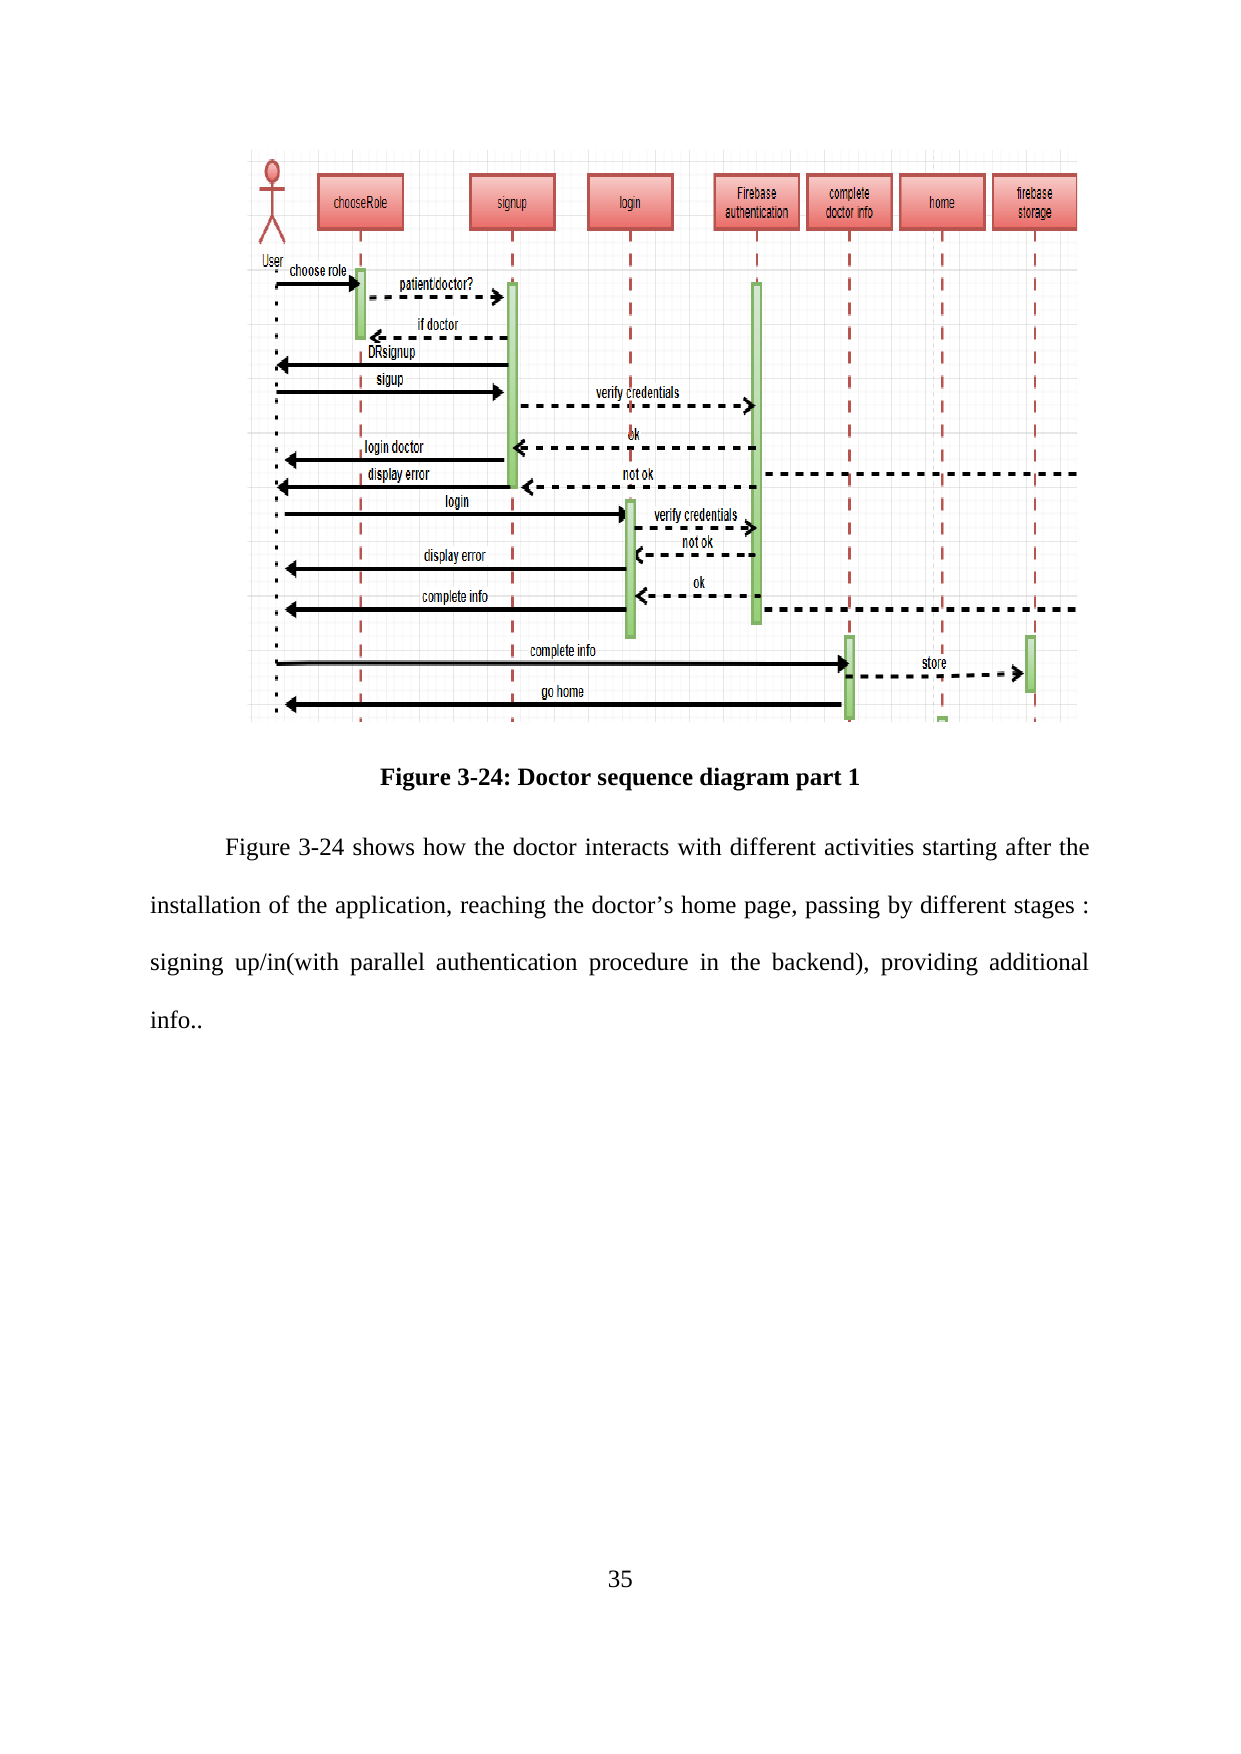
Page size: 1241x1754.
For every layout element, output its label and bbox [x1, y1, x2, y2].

picture [247, 150, 1078, 722]
